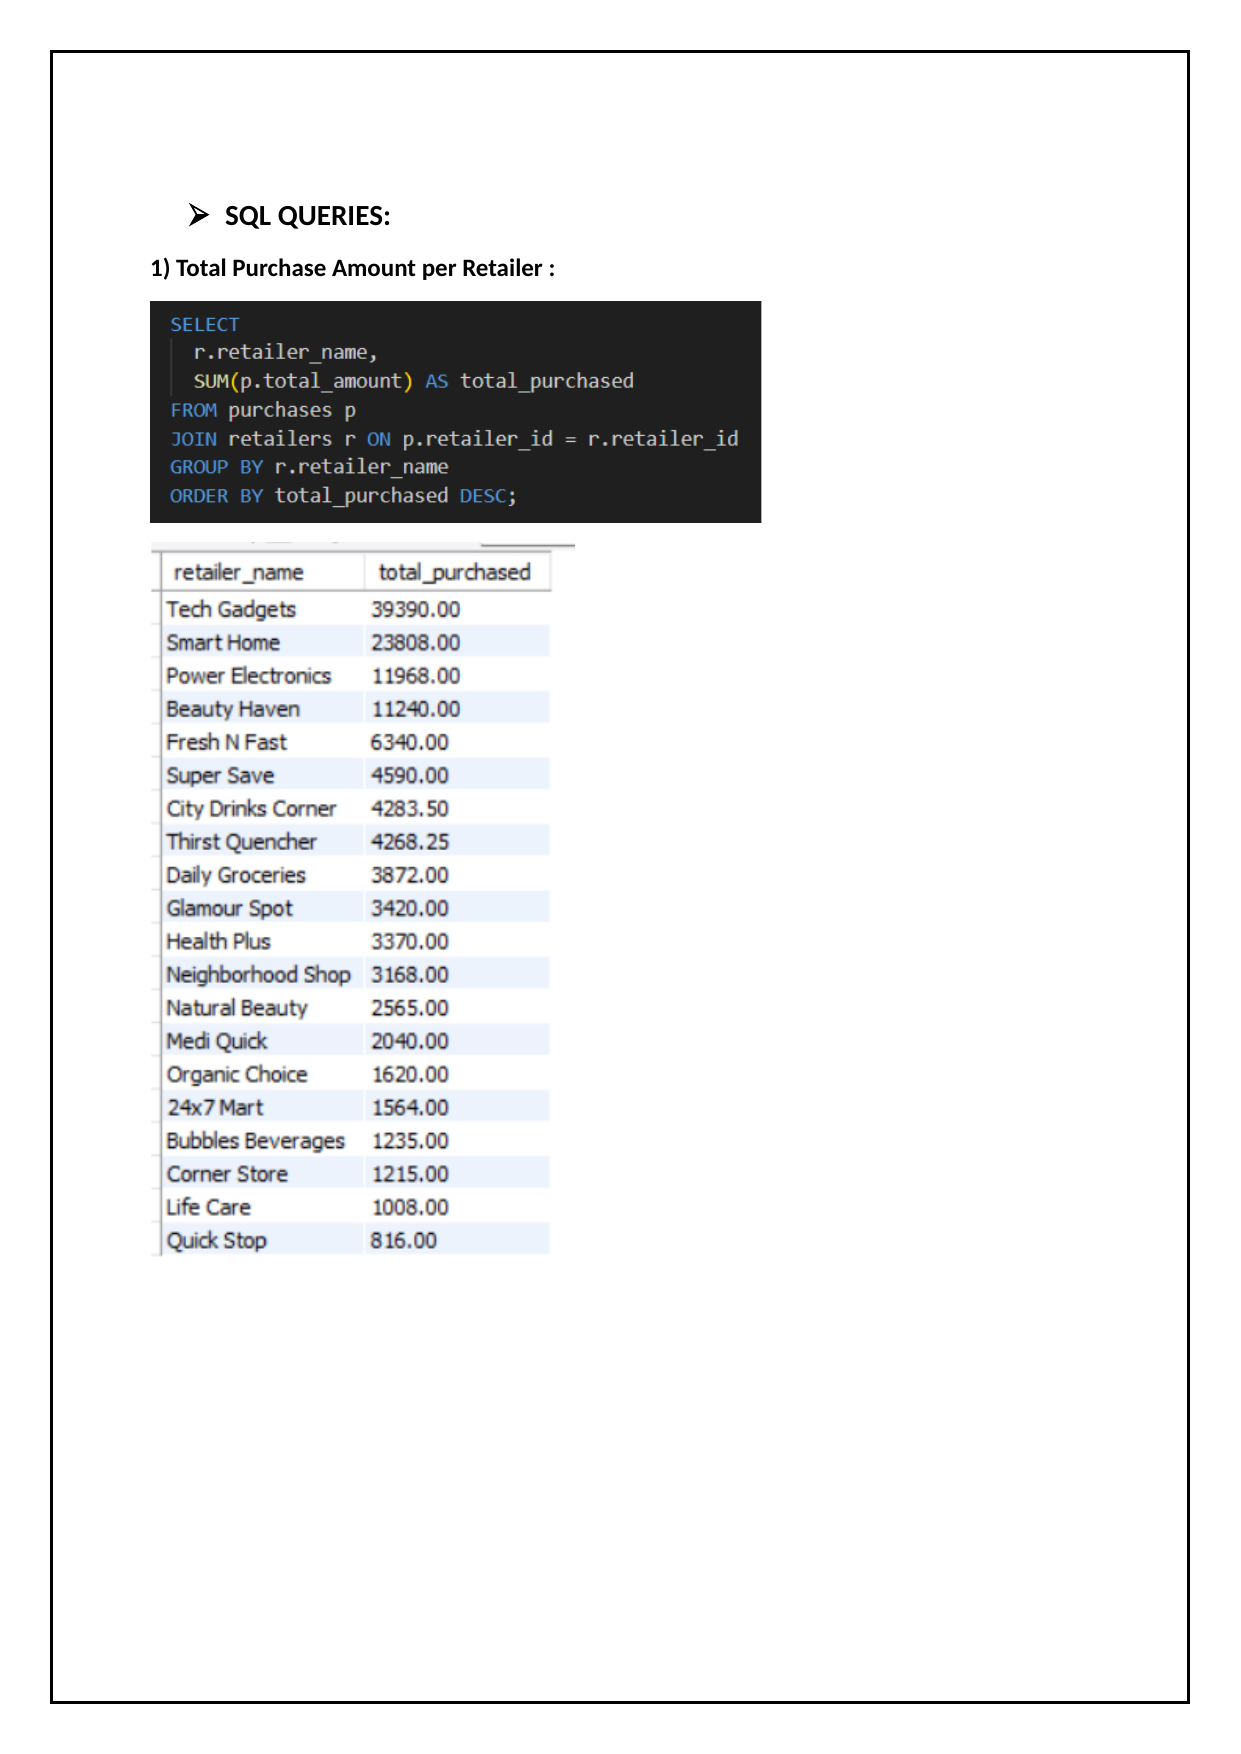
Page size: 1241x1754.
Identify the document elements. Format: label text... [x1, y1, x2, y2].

text 1) Total Purchase Amount per Retailer : [150, 252, 1090, 282]
picture [150, 542, 574, 1268]
picture [150, 301, 762, 523]
list SQL QUERIES: [187, 197, 1090, 232]
